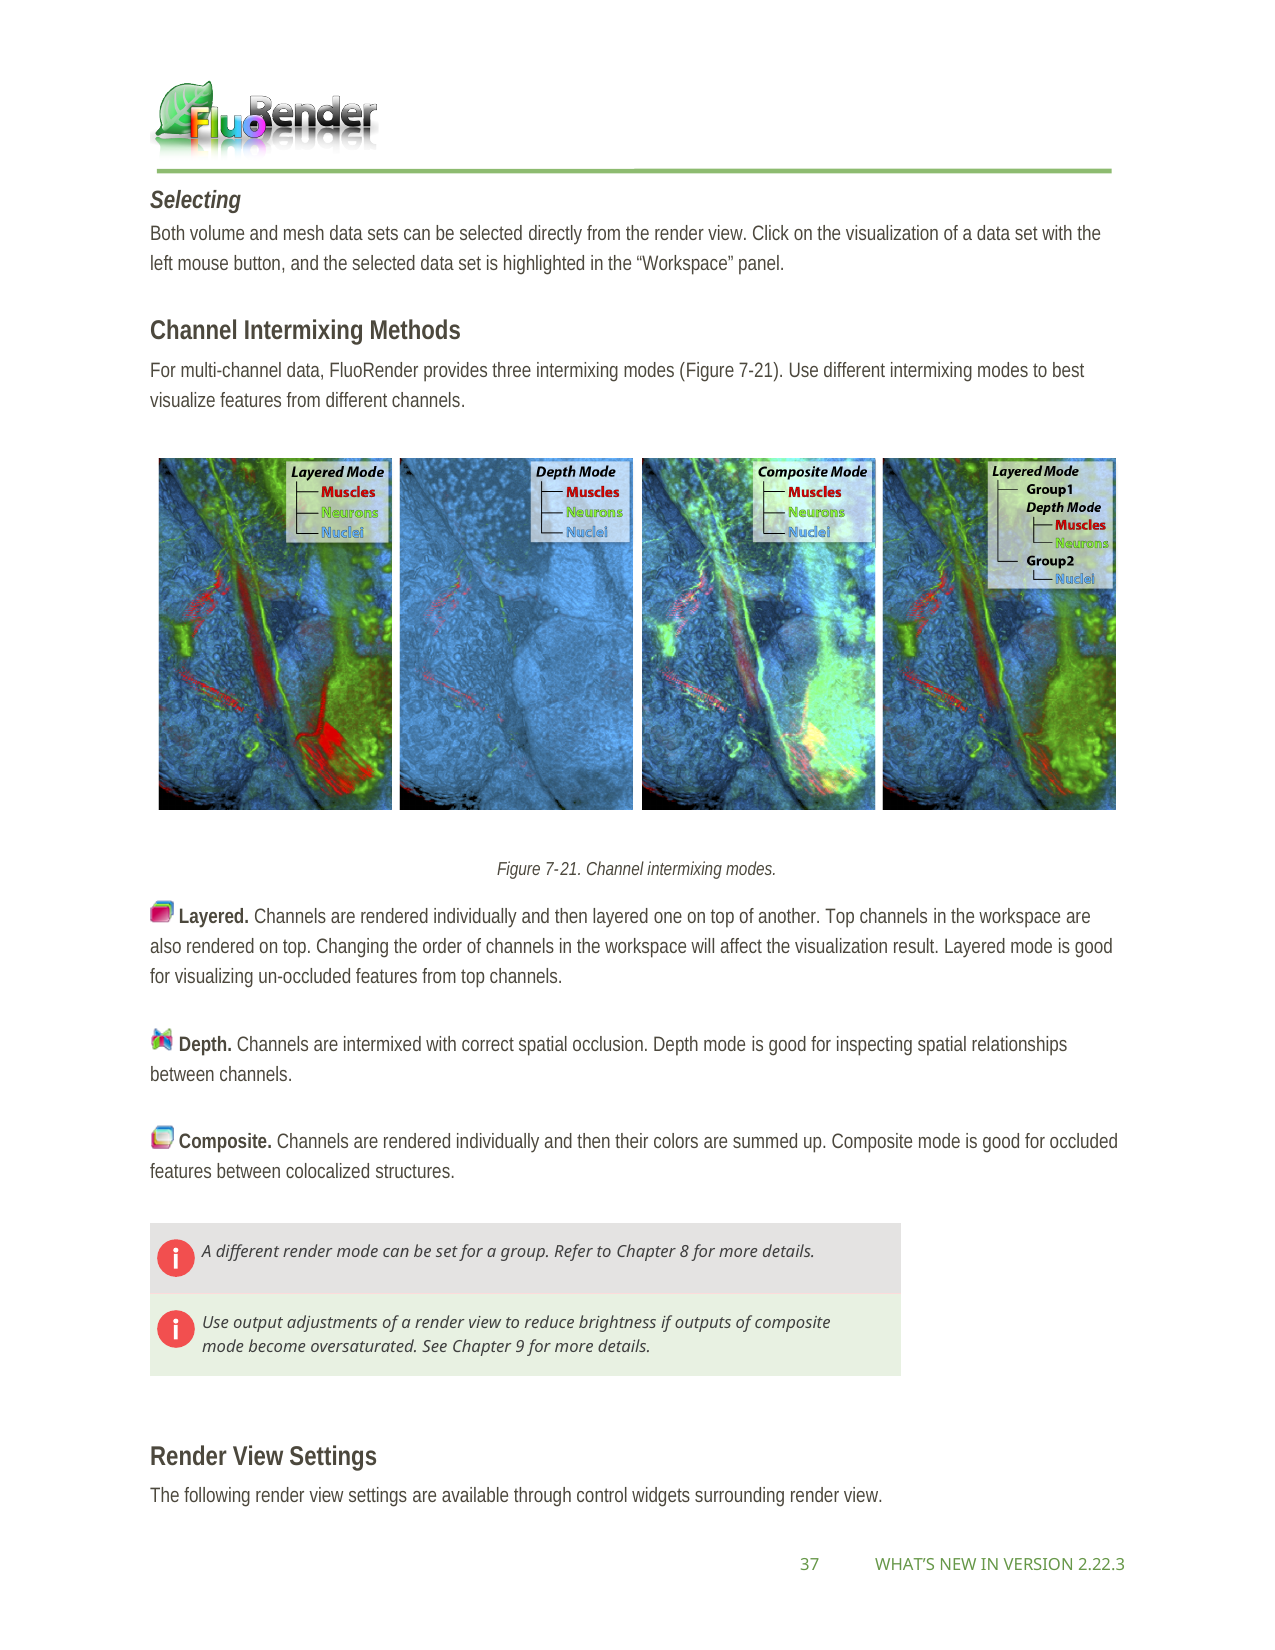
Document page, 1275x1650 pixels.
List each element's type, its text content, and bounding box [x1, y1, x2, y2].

text Both volume and mesh data sets can be selected directly from the render view. Click on the visualization of a data set with the left mouse button, and the selected data set is highlighted in the “Workspace” panel. [150, 221, 1125, 275]
subtitle Selecting [150, 185, 1125, 214]
table_cell [150, 1294, 202, 1376]
text Layered. Channels are rendered individually and then layered one on top of another. Top channels in the workspace are also rendered on top. Changing the order of channels in the workspace will affect the visualization result. Layered mode is good for visualizing un-occluded features from top channels. [150, 900, 1125, 988]
picture [150, 900, 174, 924]
table_header A different render mode can be set for a group. Refer to Chapter 8 for more details. [202, 1223, 901, 1293]
table_header [150, 1223, 202, 1293]
subtitle Render View Settings [150, 1439, 1125, 1471]
table_cell Use output adjustments of a render view to reduce brightness if outputs of composite mode become oversaturated. See Chapter 9 for more details. [202, 1294, 901, 1376]
picture [150, 75, 379, 162]
picture [150, 1027, 174, 1052]
picture [151, 451, 1125, 819]
text Composite. Channels are rendered individually and then their colors are summed up. Composite mode is good for occluded features between colocalized structures. [150, 1125, 1125, 1183]
text Depth. Channels are intermixed with correct spatial occlusion. Depth mode is good for inspecting spatial relationships between channels. [150, 1027, 1125, 1086]
text The following render view settings are available through control widgets surrounding render view. [150, 1483, 1125, 1507]
picture [150, 1125, 174, 1149]
subtitle Channel Intermixing Methods [150, 314, 1125, 345]
